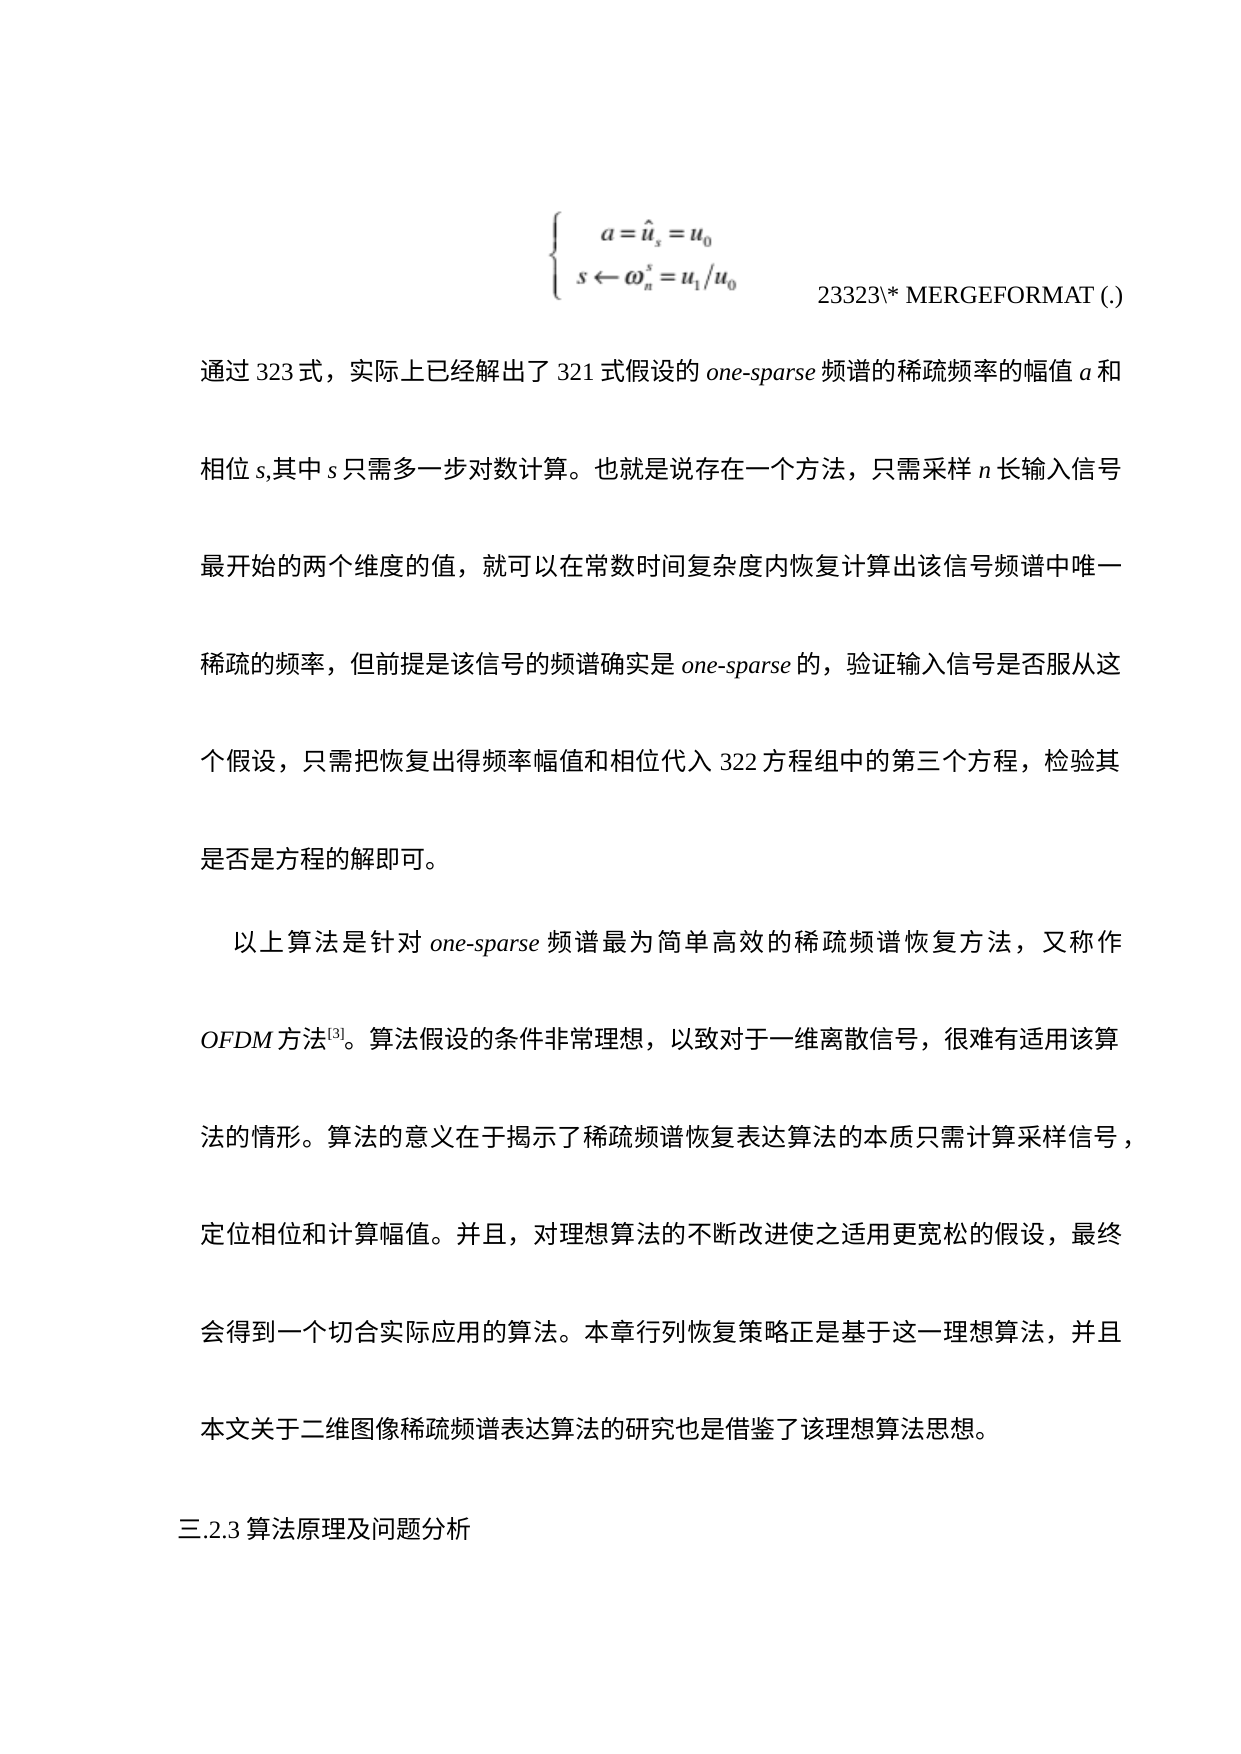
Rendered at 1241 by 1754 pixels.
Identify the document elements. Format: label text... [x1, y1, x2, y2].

text 通过式，实际上已经解出了式假设的one-sparse频谱的稀疏频率的幅值a和相位s,其中s只需多一步对数计算。也就是说存在一个方法，只需采样n长输入信号最开始的两个维度的值，就可以在常数时间复杂度内恢复计算出该信号频谱中唯一稀疏的频率，但前提是该信号的频谱确实是one-sparse的，验证输入信号是否服从这个假设，只需把恢复出得频率幅值和相位代入方程组中的第三个方程，检验其是否是方程的解即可。 [200, 337, 1122, 890]
text 以上算法是针对one-sparse频谱最为简单高效的稀疏频谱恢复方法，又称作OFDM方法[3]。算法假设的条件非常理想，以致对于一维离散信号，很难有适用该算法的情形。算法的意义在于揭示了稀疏频谱恢复表达算法的本质只需计算采样信号，定位相位和计算幅值。并且，对理想算法的不断改进使之适用更宽松的假设，最终会得到一个切合实际应用的算法。本章行列恢复策略正是基于这一理想算法，并且本文关于二维图像稀疏频谱表达算法的研究也是借鉴了该理想算法思想。 [200, 908, 1122, 1460]
subtitle 算法原理及问题分析 [177, 1495, 1122, 1560]
